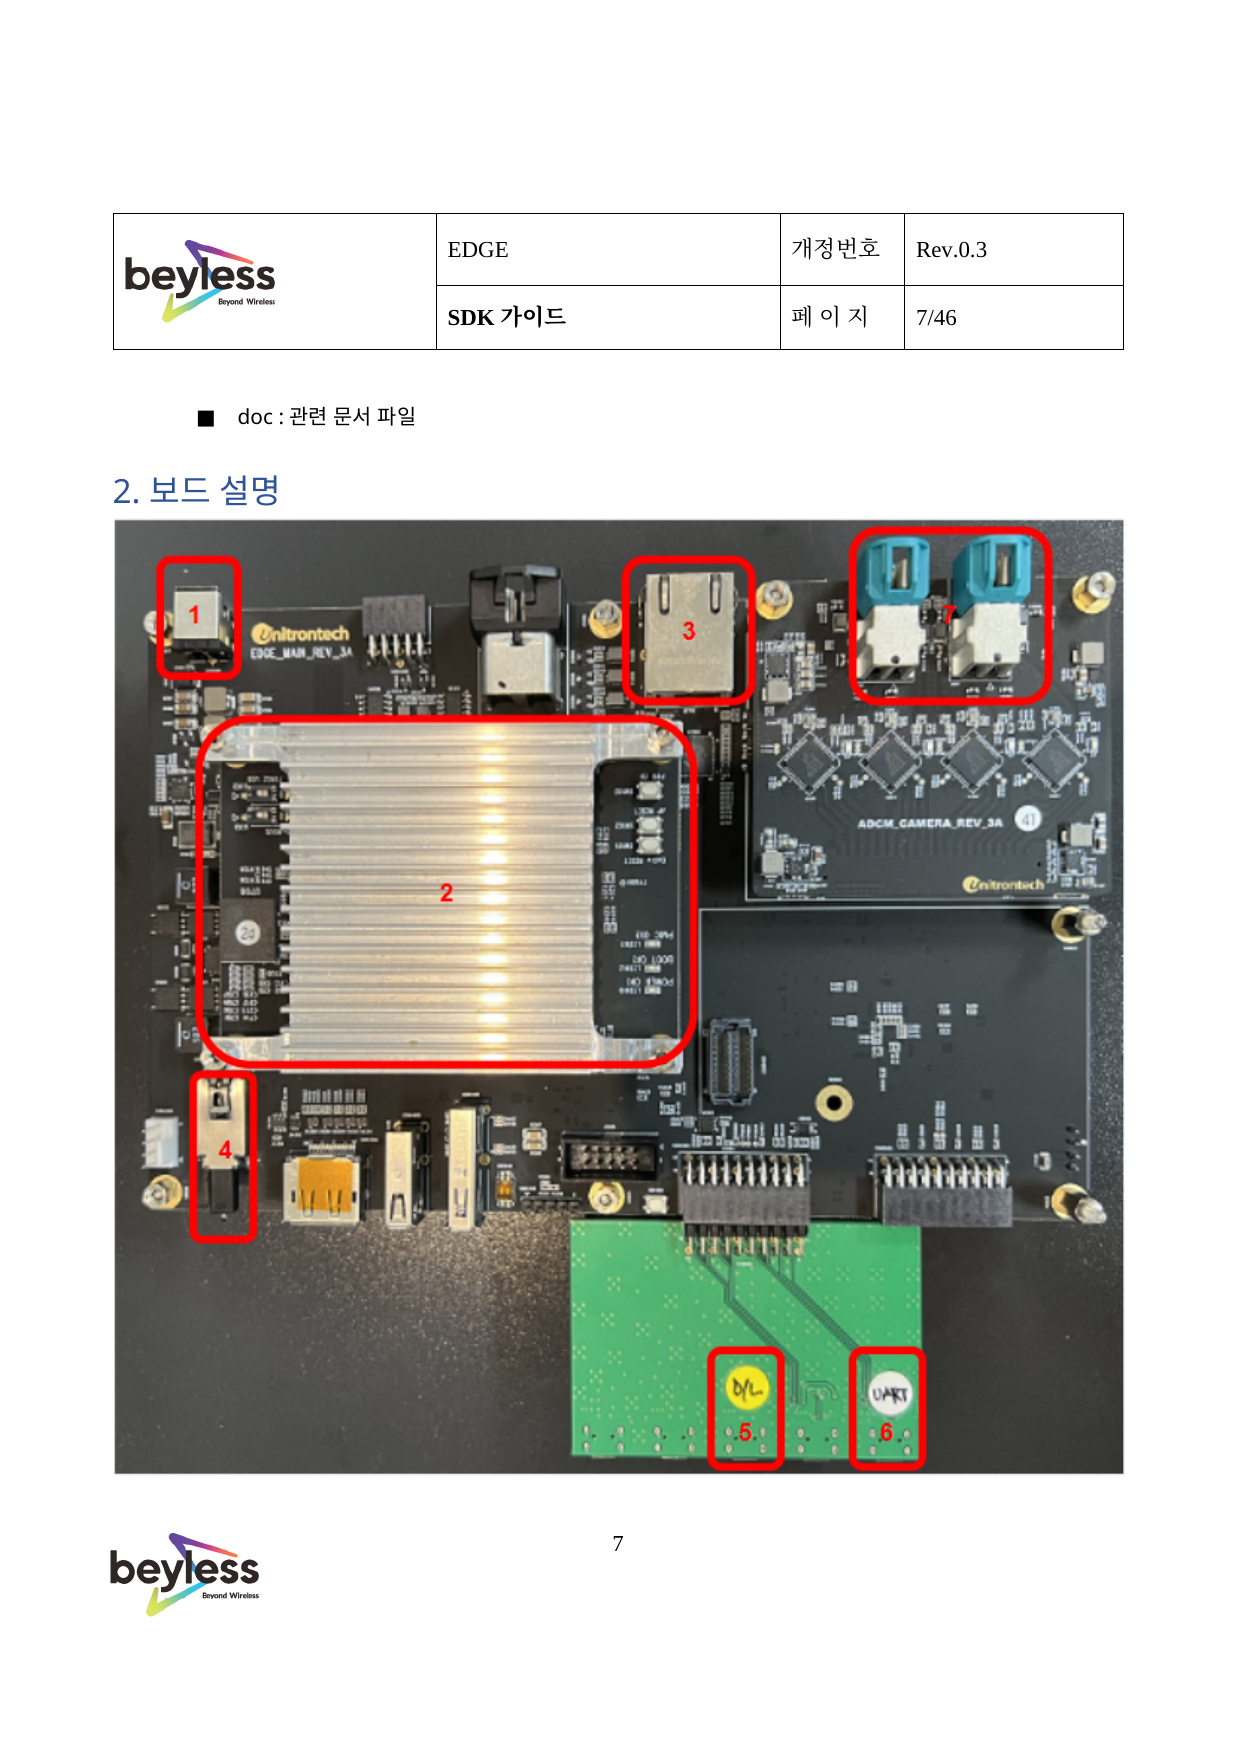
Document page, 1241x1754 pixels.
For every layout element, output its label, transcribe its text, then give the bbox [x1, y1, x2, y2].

list doc : 관련 문서 파일 [196, 393, 1128, 436]
subtitle 2. 보드 설명 [112, 464, 1128, 513]
picture [108, 1529, 262, 1620]
picture [124, 236, 279, 326]
picture [112, 516, 1128, 1480]
